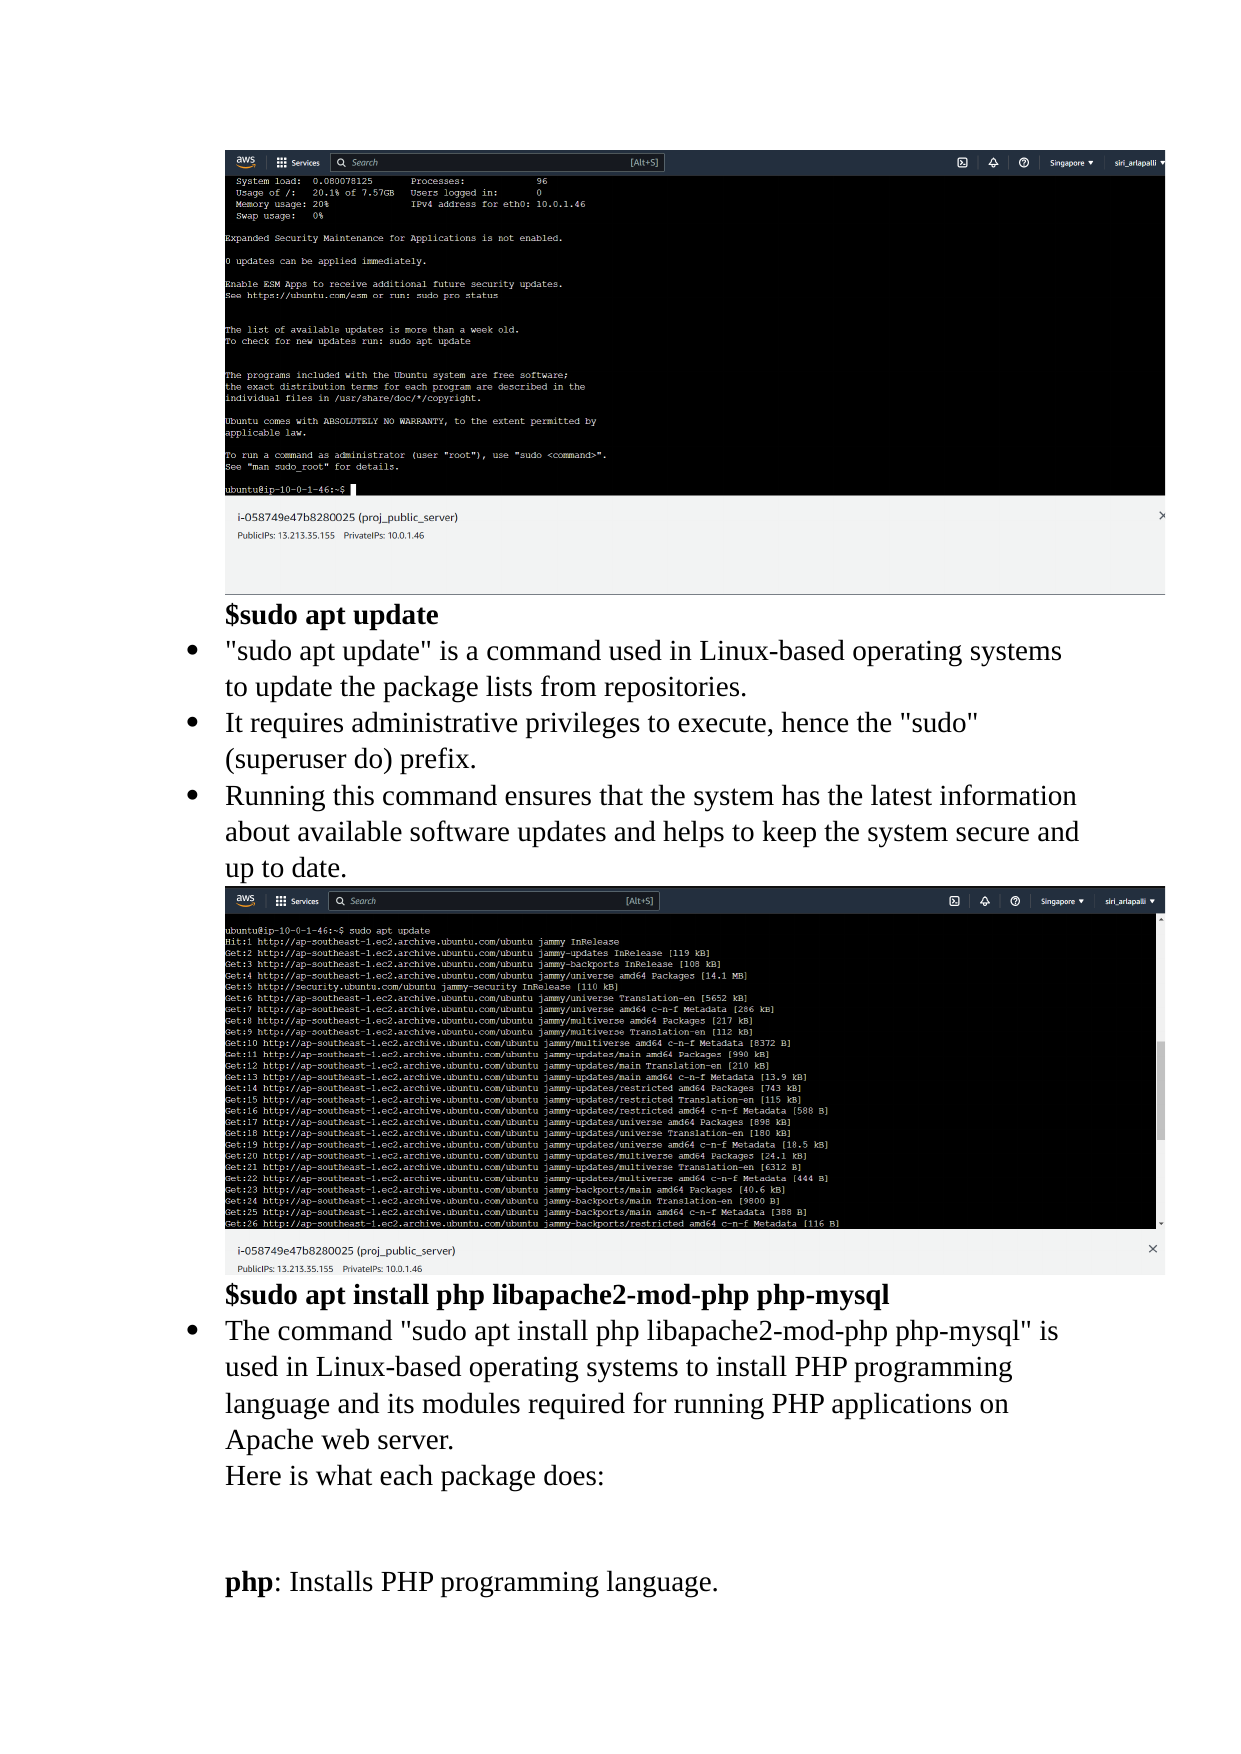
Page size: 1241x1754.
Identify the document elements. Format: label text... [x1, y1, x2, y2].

list $sudo apt update [225, 597, 1090, 630]
list The command "sudo apt install php libapache2-mod-php php-mysql" is used in Linux-based operating systems to install PHP programming language and its modules required for running PHP applications on Apache web server. [187, 1313, 1090, 1455]
list "sudo apt update" is a command used in Linux-based operating systems to update the package lists from repositories. [187, 633, 1090, 703]
list Here is what each package does: [225, 1458, 1090, 1492]
list php: Installs PHP programming language. [225, 1564, 1090, 1597]
picture [225, 886, 1166, 1275]
list $sudo apt install php libapache2-mod-php php-mysql [225, 1277, 1090, 1311]
picture [225, 150, 1166, 595]
list Running this command ensures that the system has the latest information about available software updates and helps to keep the system secure and up to date. [187, 778, 1090, 884]
list It requires administrative privileges to execute, hence the "sudo" (superuser do) prefix. [187, 705, 1090, 775]
